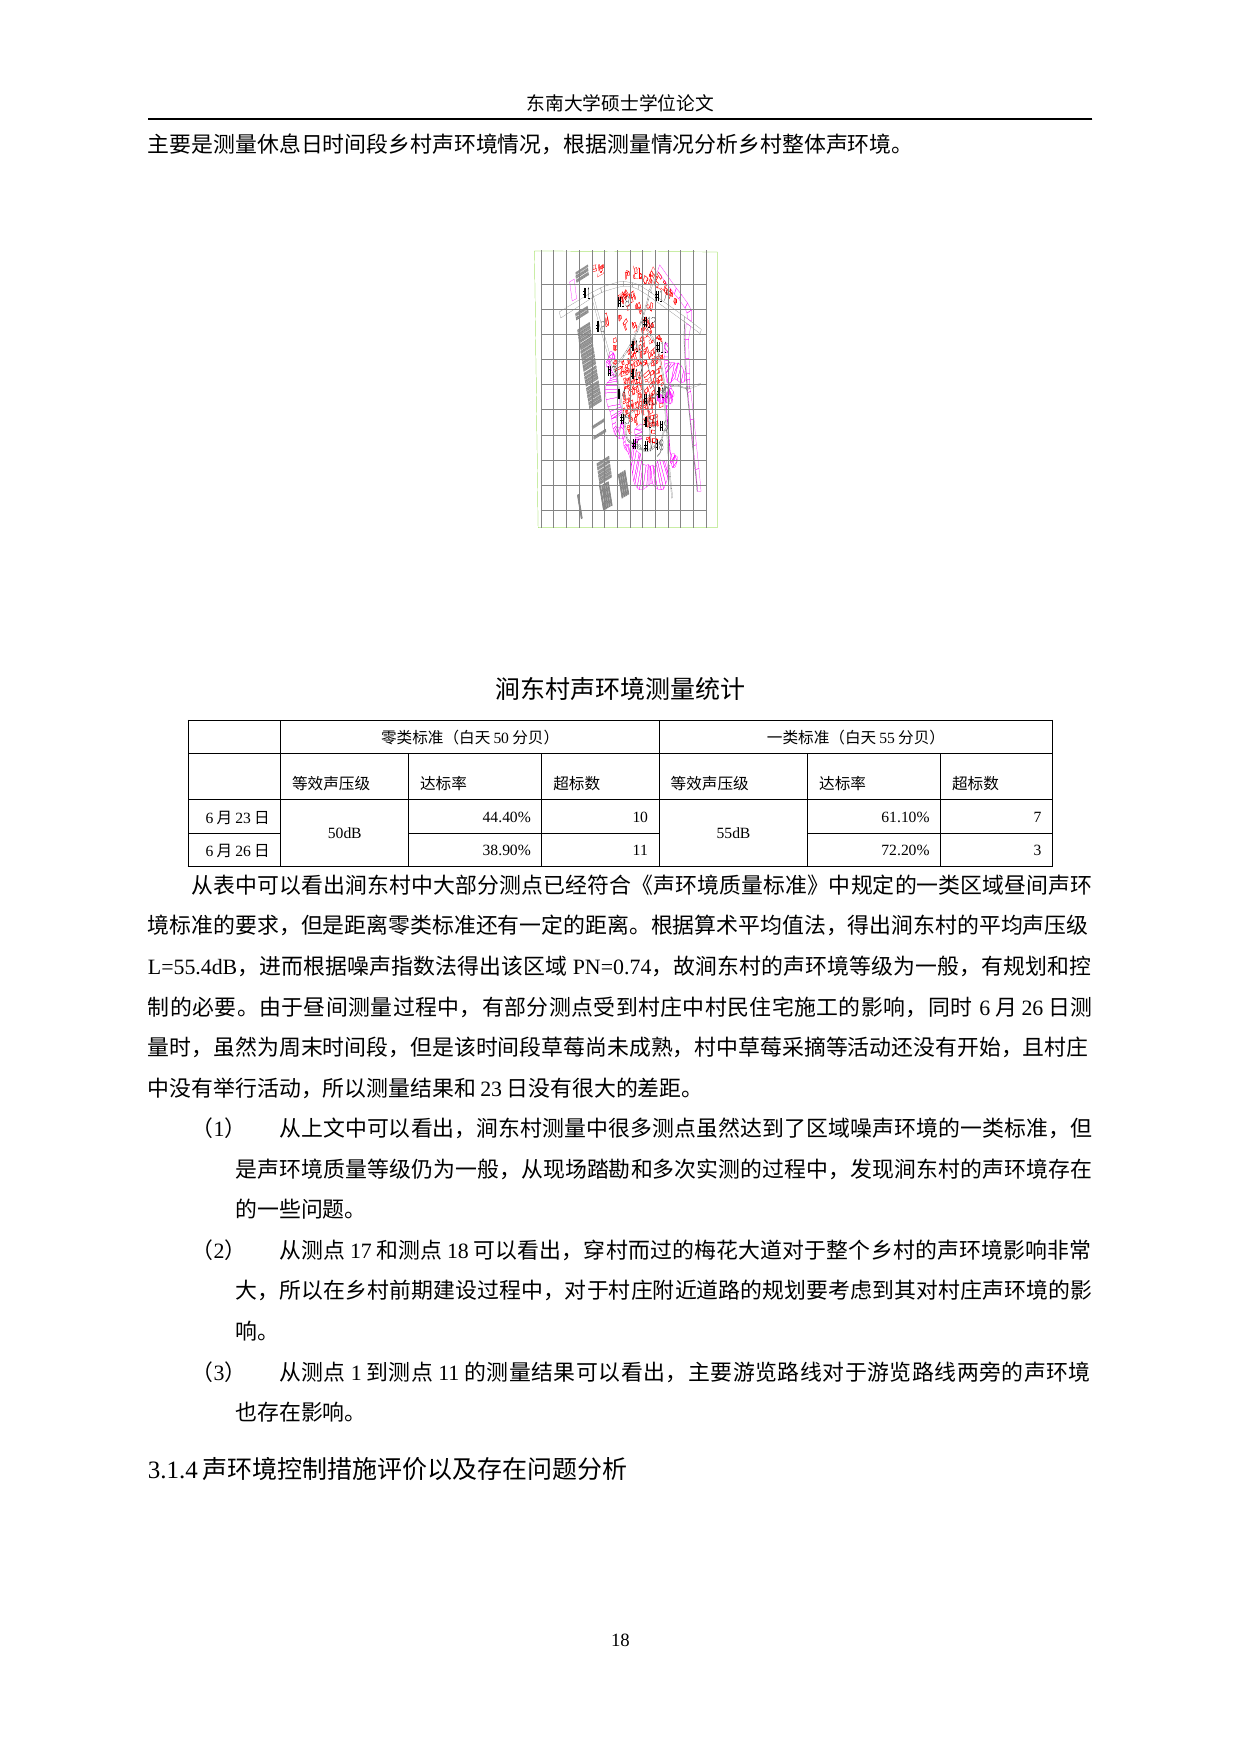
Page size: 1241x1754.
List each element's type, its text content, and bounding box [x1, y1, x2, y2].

table_cell 11 [542, 834, 659, 866]
table_cell 10 [542, 800, 659, 833]
table_header 一类标准（白天55分贝） [660, 721, 1052, 753]
table_cell 等效声压级 [660, 754, 807, 799]
list 从测点1到测点11的测量结果可以看出，主要游览路线对于游览路线两旁的声环境也存在影响。 [191, 1354, 1092, 1427]
table_cell 55dB [660, 800, 807, 866]
list 从上文中可以看出，涧东村测量中很多测点虽然达到了区域噪声环境的一类标准，但是声环境质量等级仍为一般，从现场踏勘和多次实测的过程中，发现涧东村的声环境存在的一些问题。 [191, 1111, 1092, 1224]
table_cell 6月23日 [189, 800, 280, 833]
text 3.1.4声环境控制措施评价以及存在问题分析 [148, 1435, 1092, 1500]
list 从测点17和测点18可以看出，穿村而过的梅花大道对于整个乡村的声环境影响非常大，所以在乡村前期建设过程中，对于村庄附近道路的规划要考虑到其对村庄声环境的影响。 [191, 1232, 1092, 1346]
table_cell 达标率 [808, 754, 940, 799]
table_cell 38.90% [409, 834, 541, 866]
table_cell 达标率 [409, 754, 541, 799]
table_header [189, 721, 280, 753]
table_cell 61.10% [808, 800, 940, 833]
text 涧东村声环境测量统计 [148, 655, 1092, 720]
table_cell 44.40% [409, 800, 541, 833]
table_cell 超标数 [542, 754, 659, 799]
table_cell 3 [941, 834, 1052, 866]
table_cell 50dB [281, 800, 408, 866]
table_cell 超标数 [941, 754, 1052, 799]
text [148, 127, 1092, 159]
table_cell 6月26日 [189, 834, 280, 866]
text 从表中可以看出涧东村中大部分测点已经符合《声环境质量标准》中规定的一类区域昼间声环境标准的要求，但是距离零类标准还有一定的距离。根据算术平均值法，得出涧东村的平均声压级L=55.4dB，进而根据噪声指数法得出该区域PN=0.74，故涧东村的声环境等级为一般，有规划和控制的必要。由于昼间测量过程中，有部分测点受到村庄中村民住宅施工的影响，同时6月26日测量时，虽然为周末时间段，但是该时间段草莓尚未成熟，村中草莓采摘等活动还没有开始，且村庄中没有举行活动，所以测量结果和23日没有很大的差距。 [148, 867, 1092, 1103]
table_cell 72.20% [808, 834, 940, 866]
table_header 零类标准（白天50分贝） [281, 721, 659, 753]
table_cell 7 [941, 800, 1052, 833]
table_cell [189, 754, 280, 799]
table_cell 等效声压级 [281, 754, 408, 799]
